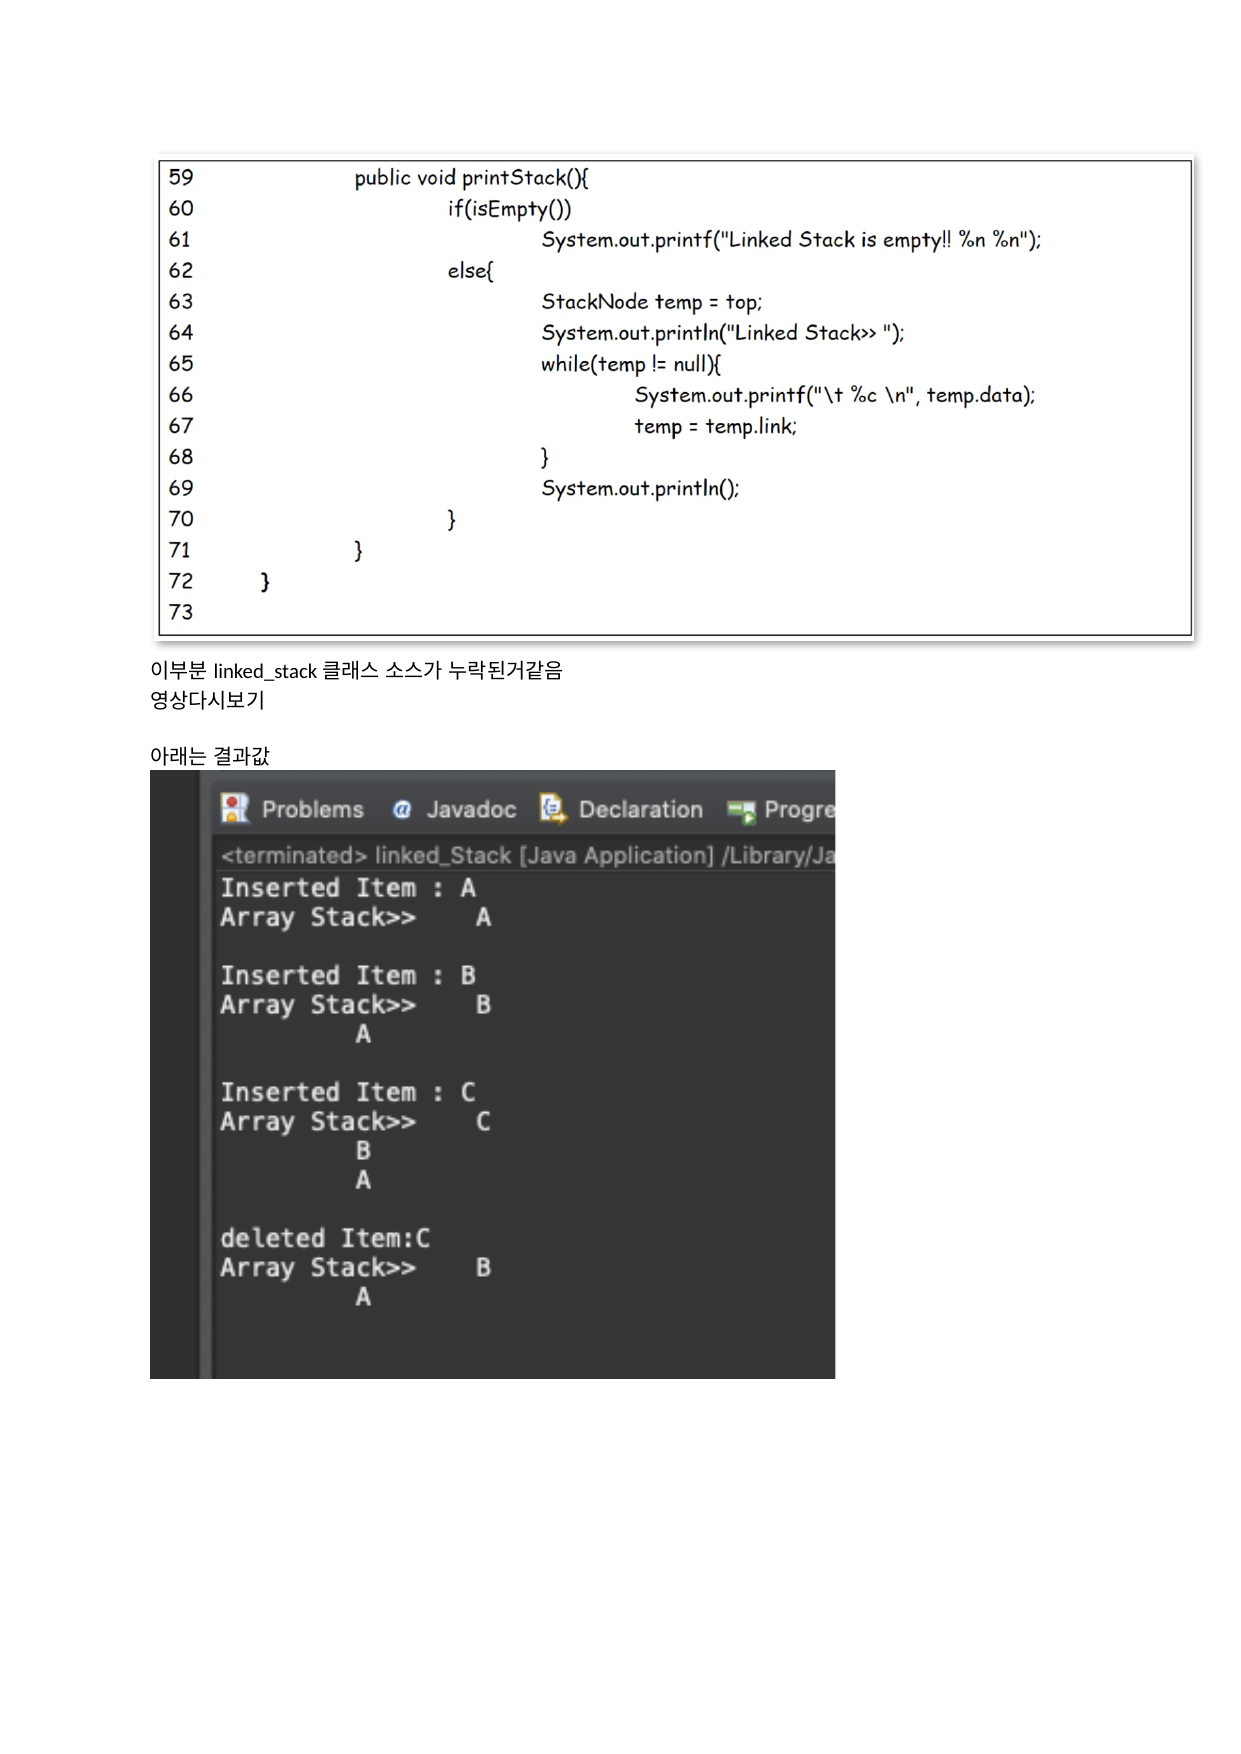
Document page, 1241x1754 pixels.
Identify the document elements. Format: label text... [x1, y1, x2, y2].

picture [154, 154, 1194, 641]
picture [150, 770, 836, 1379]
text 아래는 결과값 [150, 740, 1090, 770]
text 이부분 linked_stack 클래스 소스가 누락된거같음 영상다시보기 [150, 654, 1090, 715]
